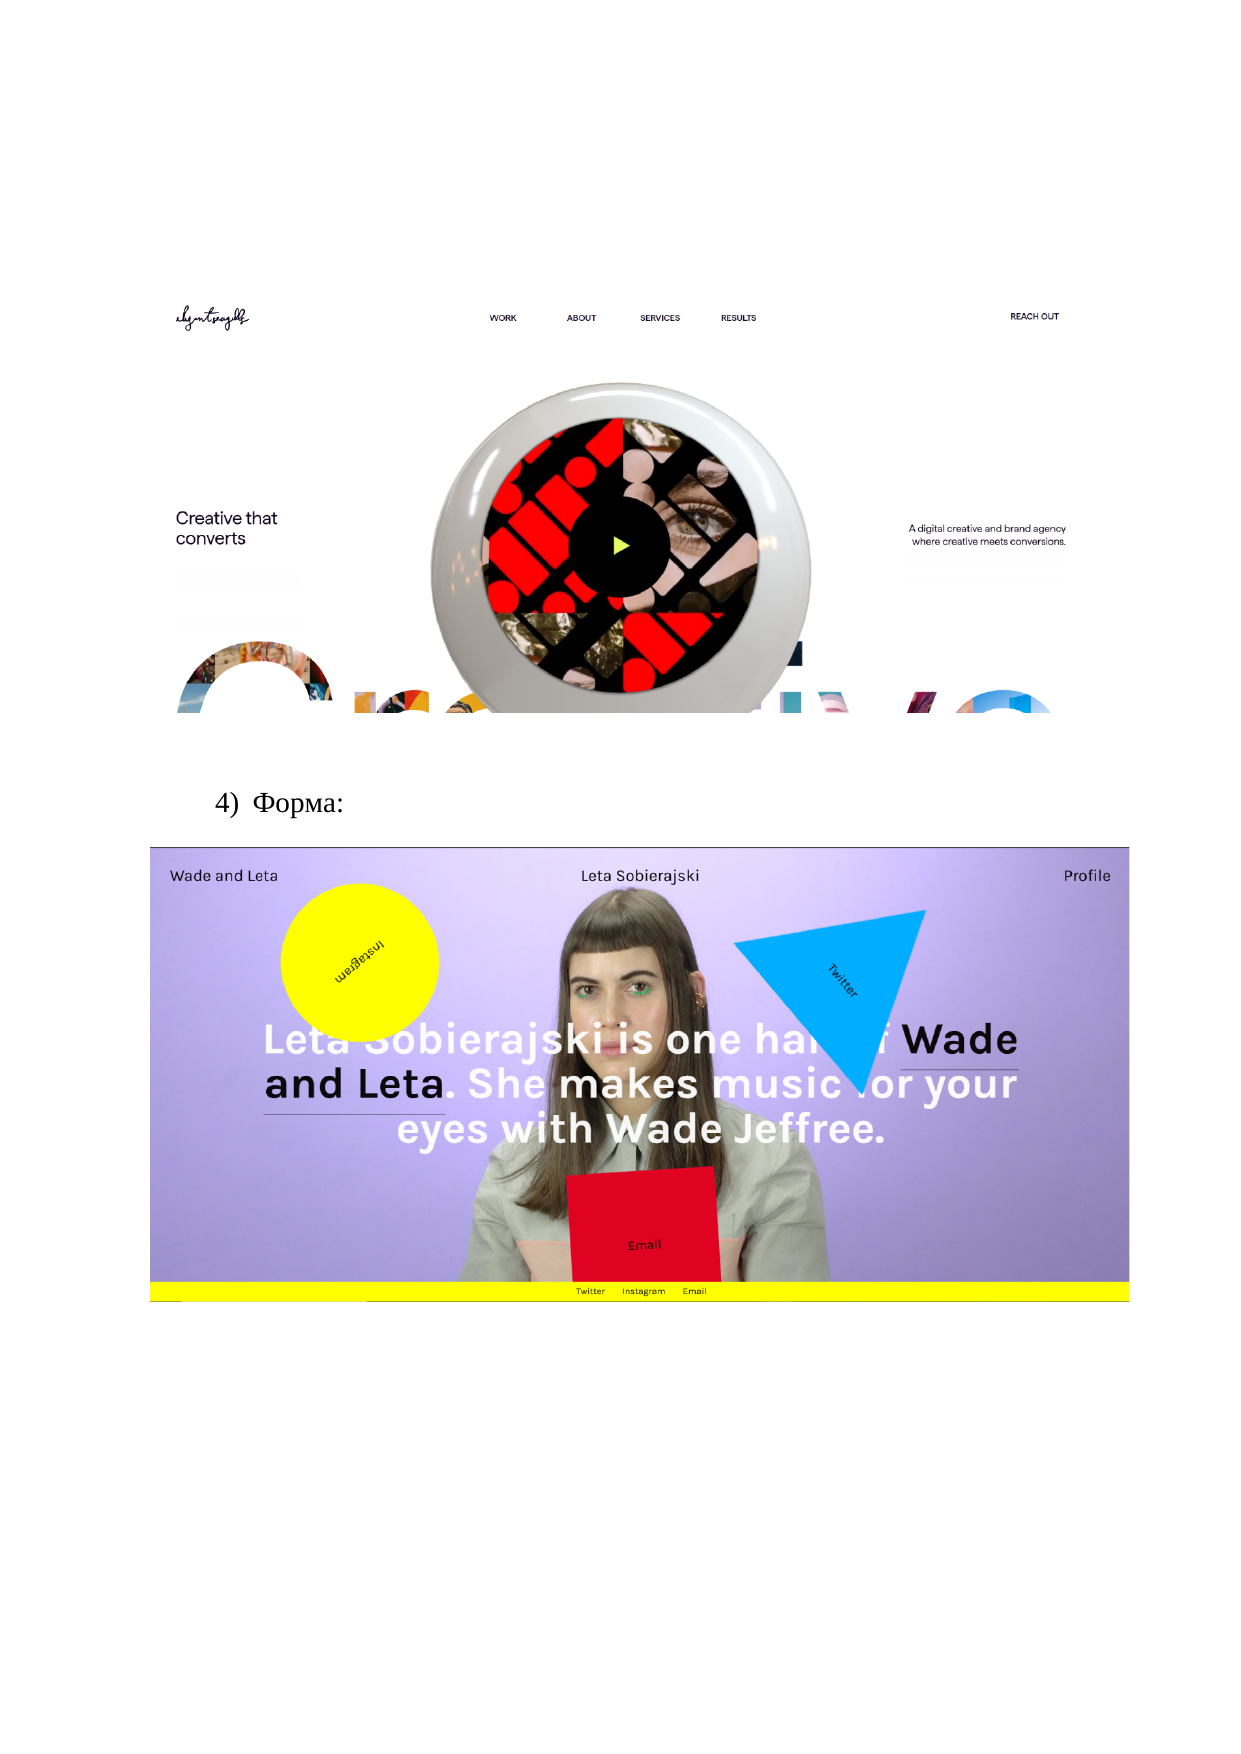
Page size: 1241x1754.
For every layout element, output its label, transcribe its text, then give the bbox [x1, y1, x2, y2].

picture [147, 274, 1094, 713]
list Форма: [215, 785, 1152, 818]
picture [150, 847, 1130, 1302]
